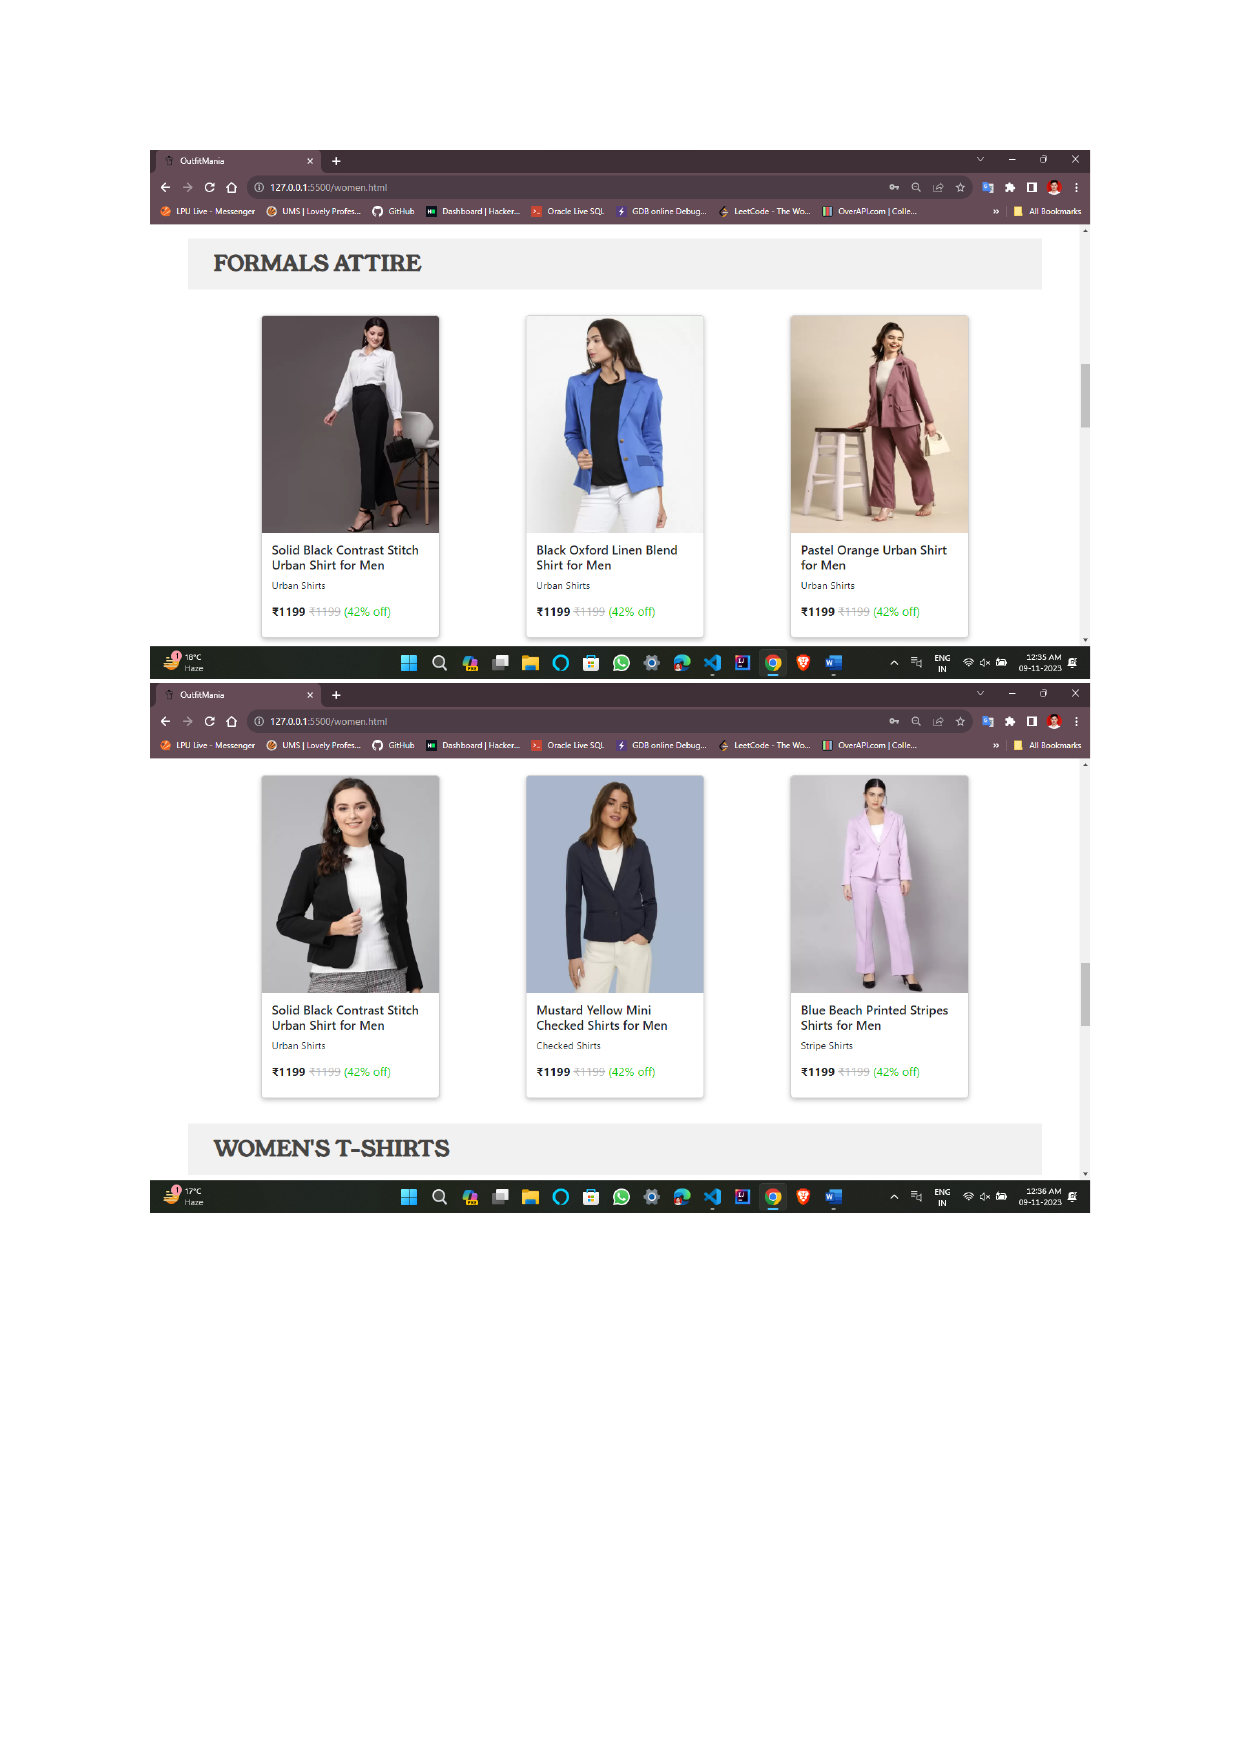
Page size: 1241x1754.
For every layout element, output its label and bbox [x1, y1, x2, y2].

picture [150, 150, 1091, 679]
picture [150, 683, 1091, 1213]
